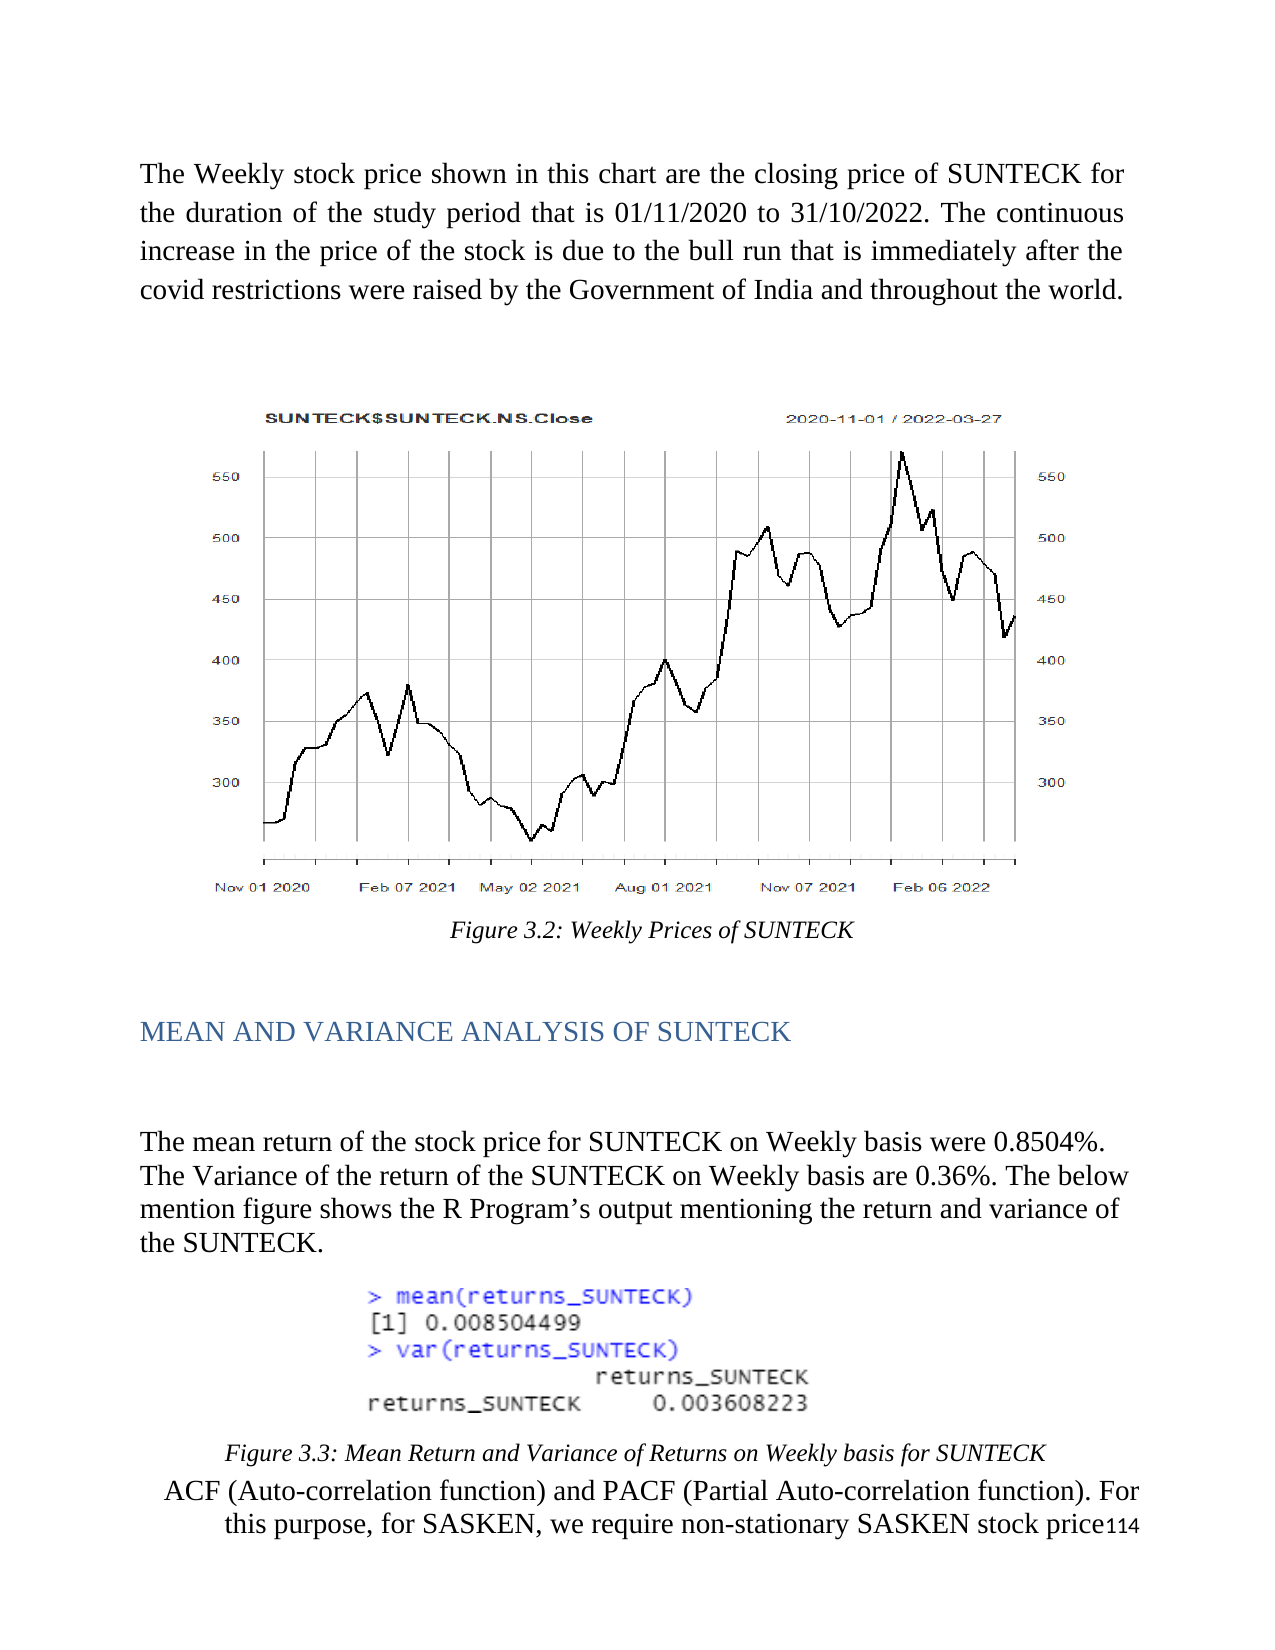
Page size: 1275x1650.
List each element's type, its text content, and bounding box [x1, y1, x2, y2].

text The mean return of the stock price for SUNTECK on Weekly basis were 0.8504%. The Variance of the return of the SUNTECK on Weekly basis are 0.36%. The below mention figure shows the R Program’s output mentioning the return and variance of the SUNTECK. [139, 1124, 1135, 1259]
picture [188, 369, 1092, 901]
text Figure 3.3: Mean Return and Variance of Returns on Weekly basis for SUNTECK [139, 1438, 1131, 1467]
text MEAN AND VARIANCE ANALYSIS OF SUNTECK [139, 1014, 1125, 1047]
picture [363, 1288, 827, 1413]
text The Weekly stock price shown in this chart are the closing price of SUNTECK for the duration of the study period that is 01/11/2020 to 31/10/2022. The continuous increase in the price of the stock is due to the bull run that is immediately after the covid restrictions were raised by the Government of India and throughout the world. [139, 156, 1125, 305]
